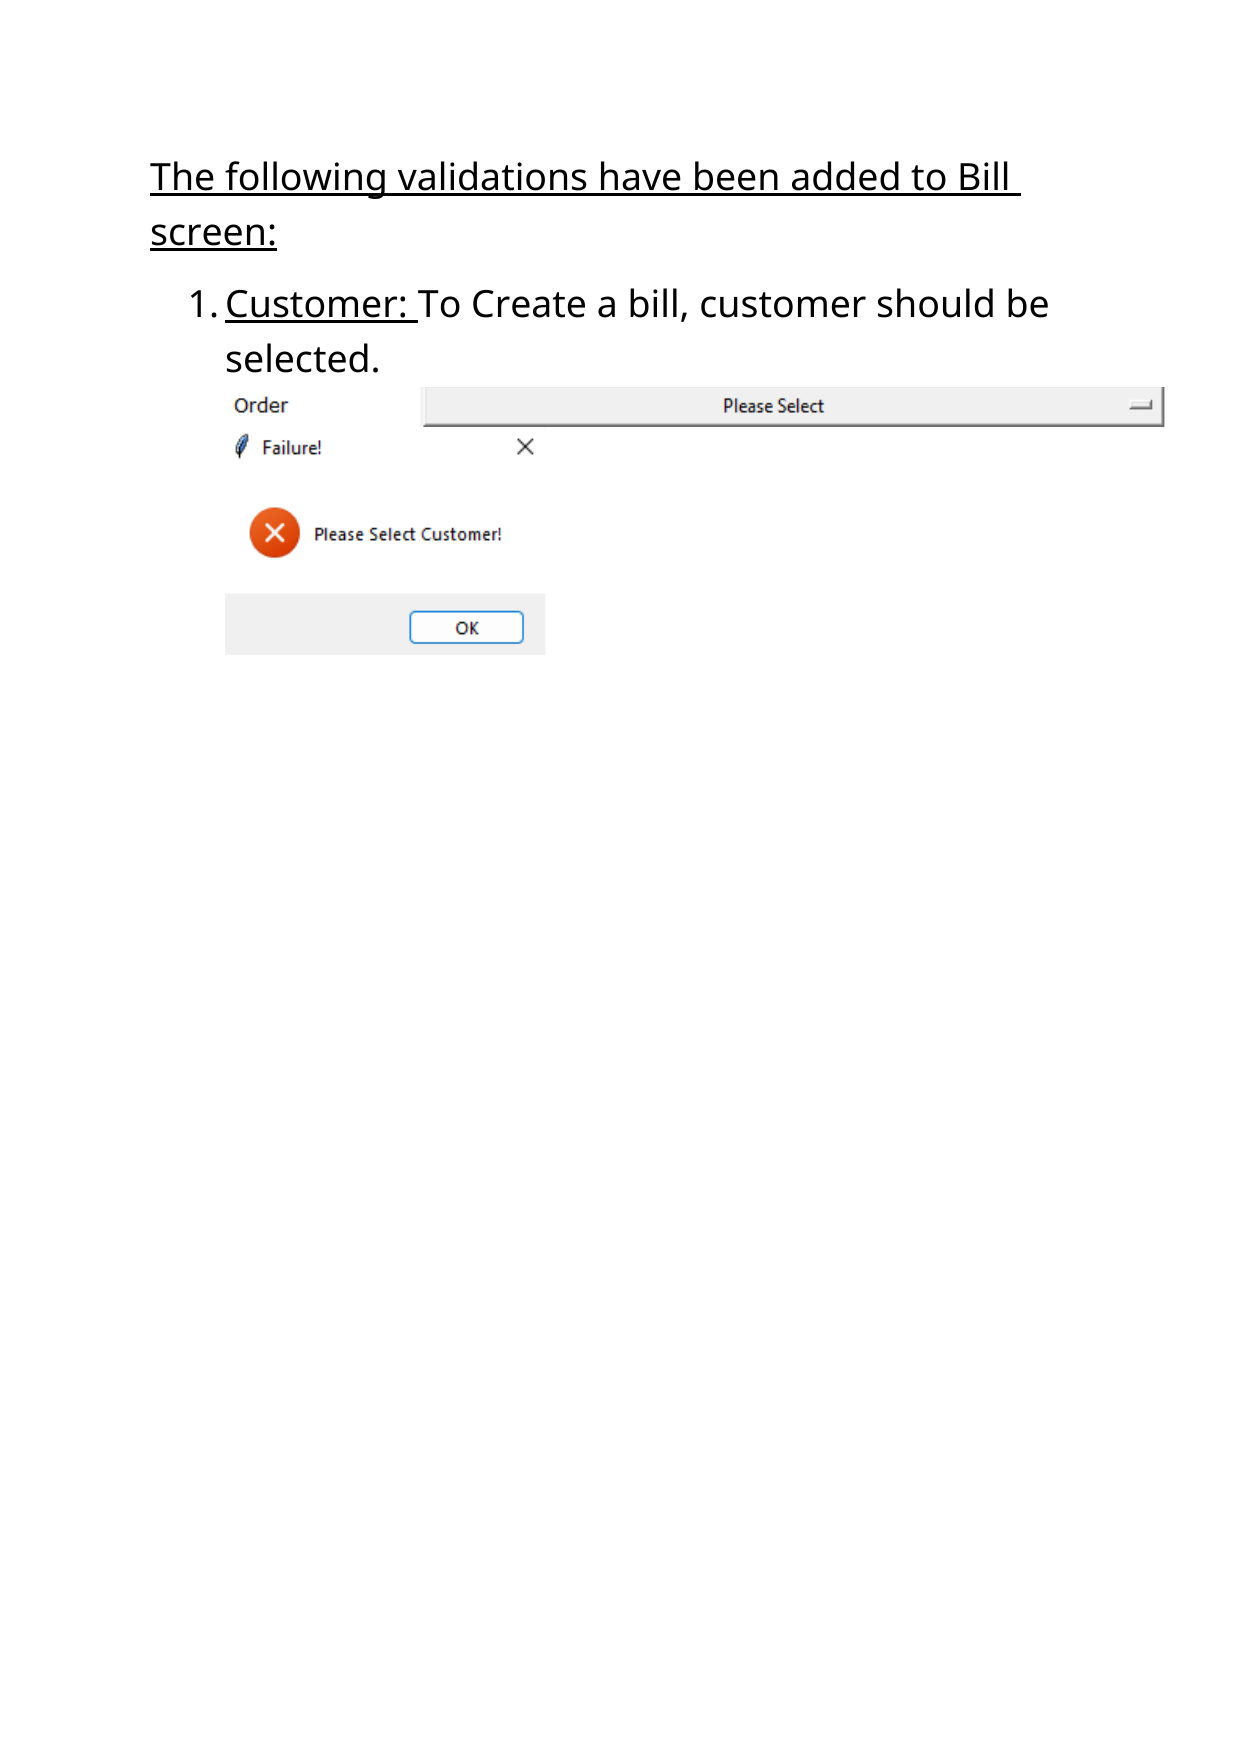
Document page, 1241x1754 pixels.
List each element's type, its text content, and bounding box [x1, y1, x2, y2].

text The following validations have been added to Bill screen: [150, 150, 1090, 256]
picture [225, 387, 1166, 427]
list Customer: To Create a bill, customer should be selected. [187, 277, 1090, 383]
picture [225, 428, 546, 655]
